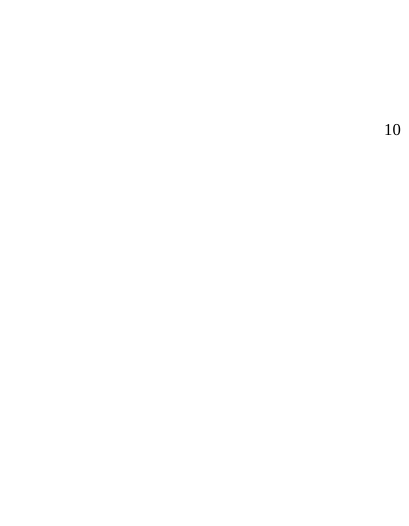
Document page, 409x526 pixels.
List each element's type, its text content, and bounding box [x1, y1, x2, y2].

subtitle 10 [384, 120, 409, 139]
